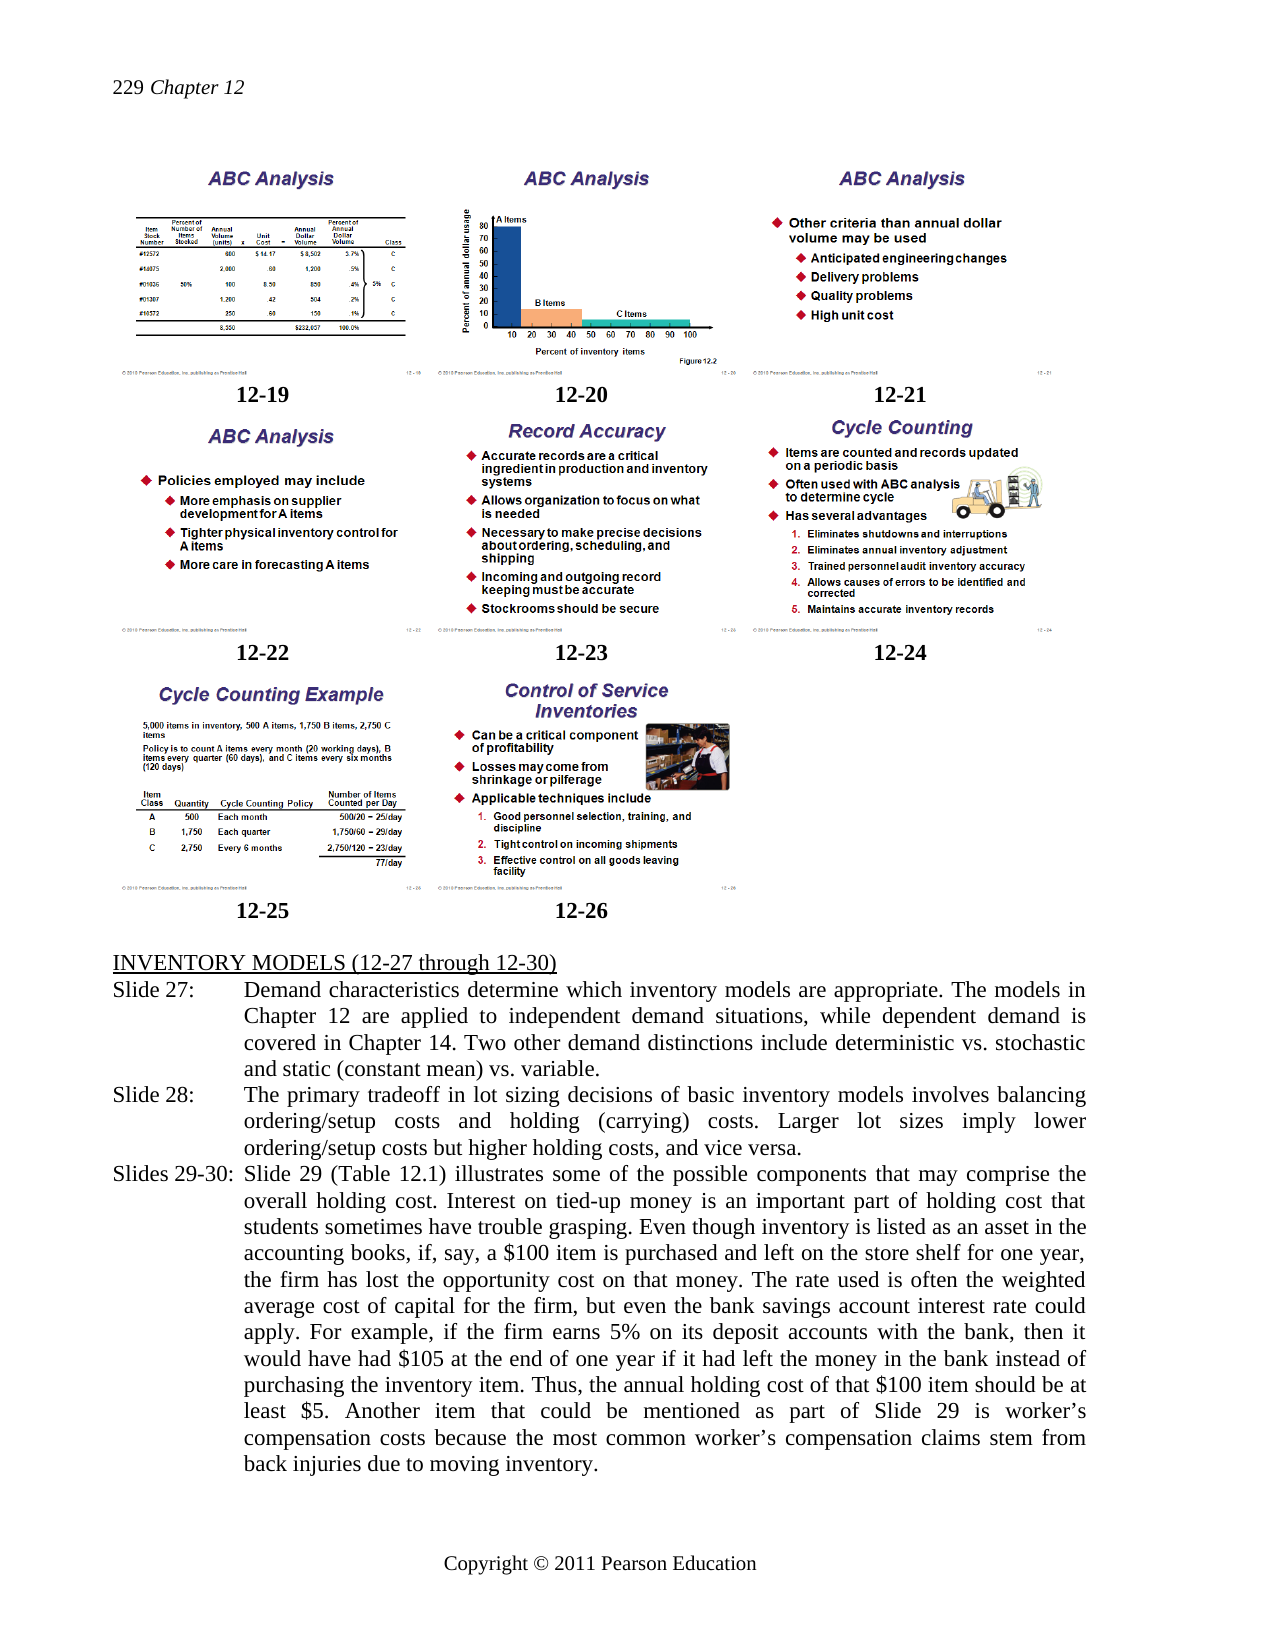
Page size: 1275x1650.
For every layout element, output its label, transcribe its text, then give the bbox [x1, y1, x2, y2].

picture [112, 149, 1060, 382]
picture [112, 665, 744, 897]
text Slide 27: Demand characteristics determine which inventory models are appropriate. The models in Chapter 12 are applied to independent demand situations, while dependent demand is covered in Chapter 14. Two other demand distinctions include deterministic vs. stochastic and static (constant mean) vs. variable. [112, 976, 1087, 1081]
picture [112, 407, 1060, 639]
text Slides 29-30: Slide 29 (Table 12.1) illustrates some of the possible components that may comprise the overall holding cost. Interest on tied-up money is an important part of holding cost that students sometimes have trouble grasping. Even though inventory is listed as an asset in the accounting books, if, say, a $100 item is purchased and left on the store shelf for one year, the firm has lost the opportunity cost on that money. The rate used is often the weighted average cost of capital for the firm, but even the bank savings account interest rate could apply. For example, if the firm earns 5% on its deposit accounts with the bank, then it would have had $105 at the end of one year if it had left the money in the bank instead of purchasing the inventory item. Thus, the annual holding cost of that $100 item should be at least $5. Another item that could be mentioned as part of Slide 29 is worker’s compensation costs because the most common worker’s compensation claims stem from back injuries due to moving inventory. [112, 1160, 1087, 1477]
text 12-22 12-23 12-24 [112, 639, 1087, 665]
text 12-19 12-20 12-21 [112, 381, 1087, 408]
text Slide 28: The primary tradeoff in lot sizing decisions of basic inventory models involves balancing ordering/setup costs and holding (carrying) costs. Larger lot sizes imply lower ordering/setup costs but higher holding costs, and vice versa. [112, 1081, 1087, 1160]
text INVENTORY MODELS (12-27 through 12-30) [112, 949, 1087, 976]
text 12-25 12-26 [112, 897, 1087, 923]
